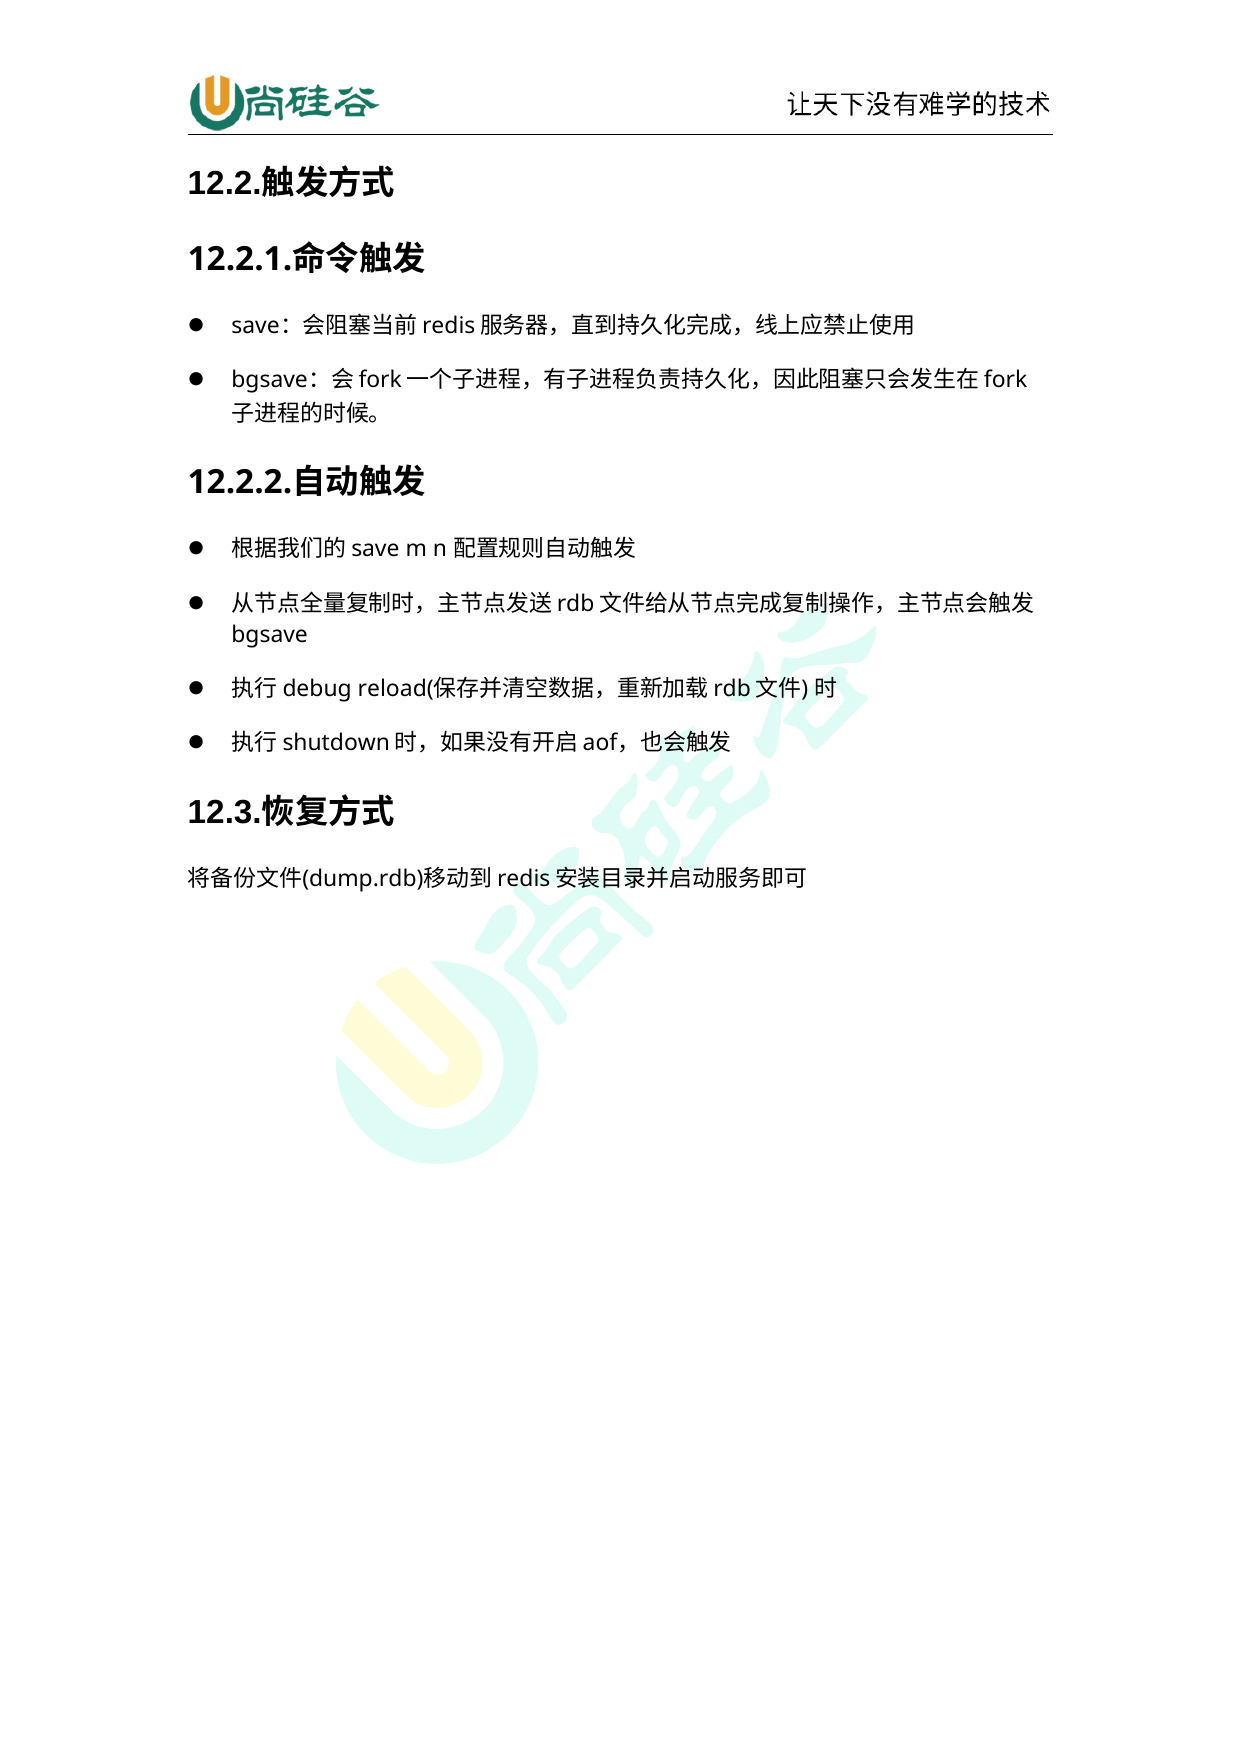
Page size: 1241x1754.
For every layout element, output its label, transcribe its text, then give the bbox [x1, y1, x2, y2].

picture [187, 73, 1053, 132]
list 执行 shutdown时，如果没有开启aof，也会触发 [187, 724, 1053, 757]
subtitle 12.2.触发方式 [187, 156, 1053, 204]
list 从节点全量复制时，主节点发送rdb文件给从节点完成复制操作，主节点会触发 bgsave [187, 584, 1053, 649]
list bgsave：会fork一个子进程，有子进程负责持久化，因此阻塞只会发生在fork子进程的时候。 [187, 361, 1053, 428]
list 执行 debug reload(保存并清空数据，重新加载rdb文件) 时 [187, 670, 1053, 703]
list save：会阻塞当前redis服务器，直到持久化完成，线上应禁止使用 [187, 307, 1053, 340]
subtitle 12.2.1.命令触发 [187, 231, 1053, 280]
subtitle 12.3.恢复方式 [187, 784, 1053, 833]
text 将备份文件(dump.rdb)移动到redis安装目录并启动服务即可 [187, 860, 1053, 893]
subtitle 12.2.2.自动触发 [187, 455, 1053, 503]
list 根据我们的 save m n 配置规则自动触发 [187, 530, 1053, 564]
